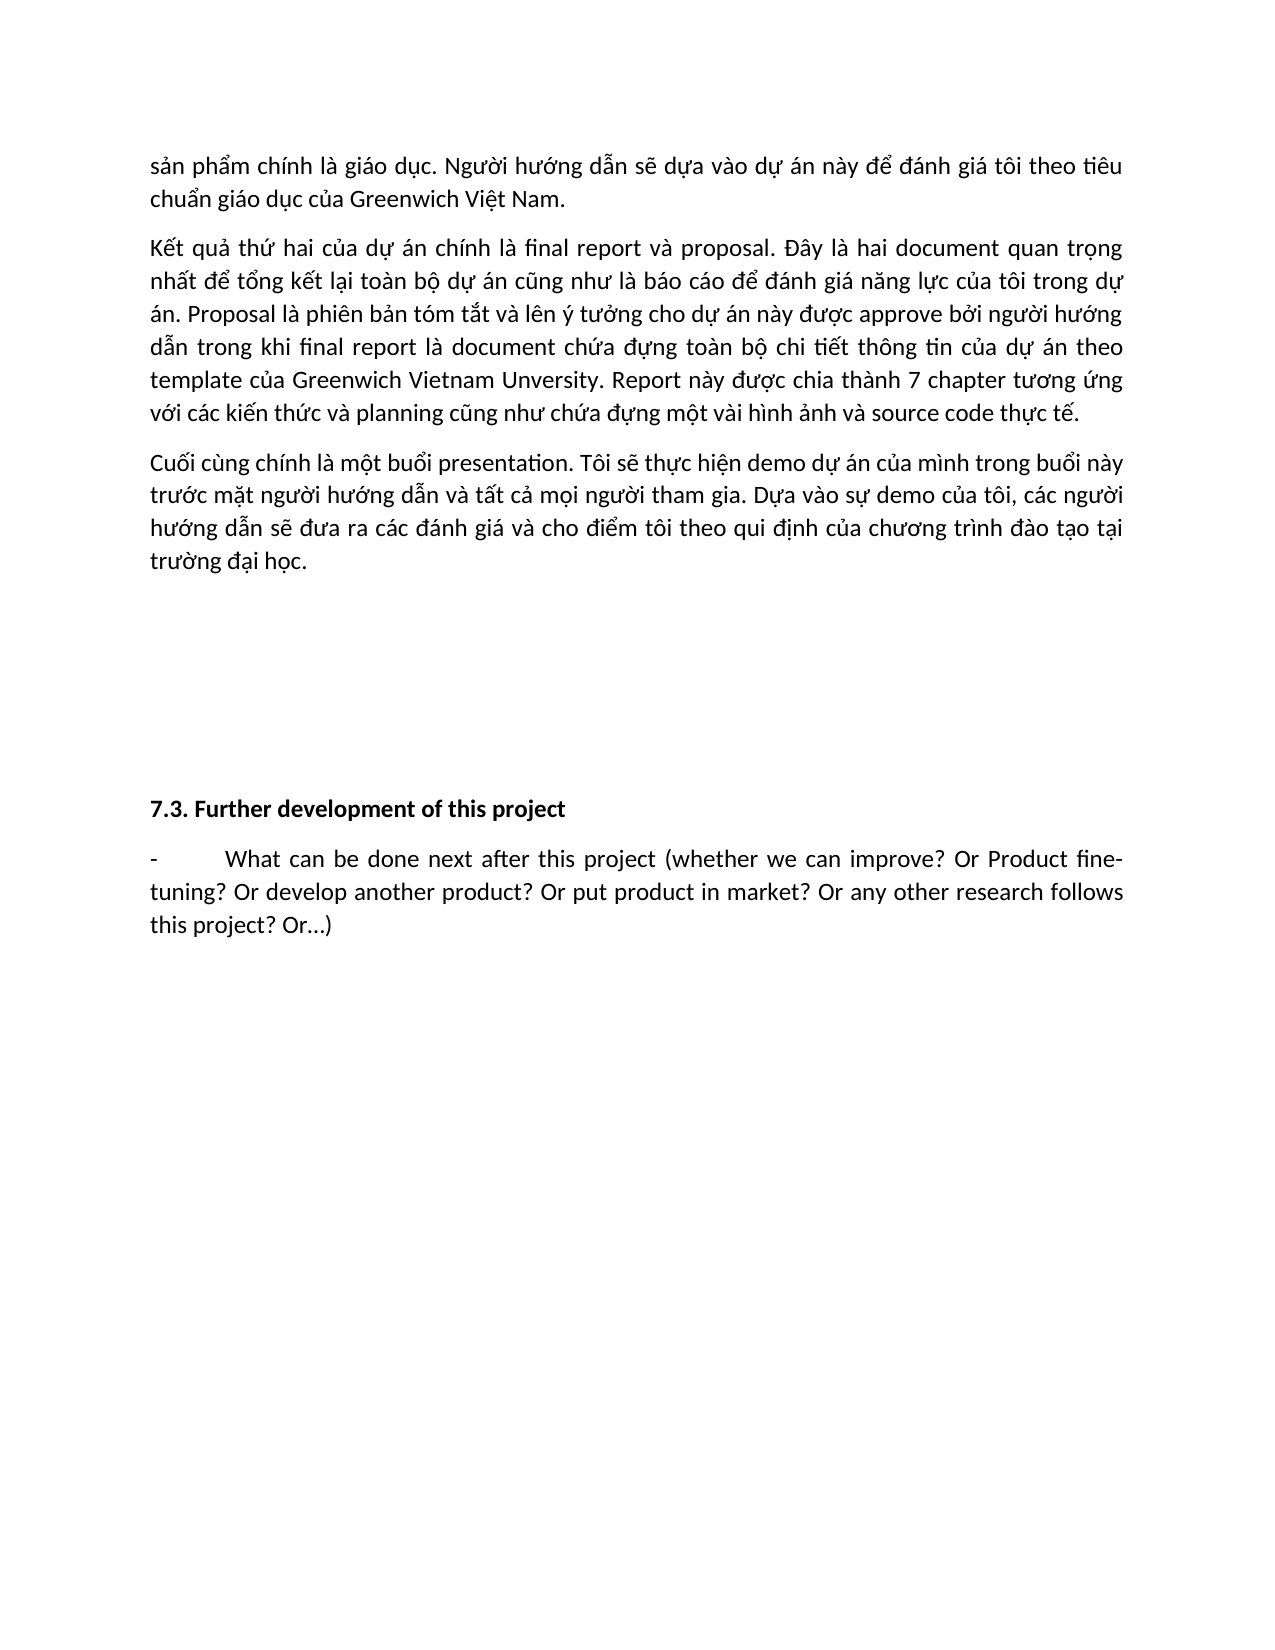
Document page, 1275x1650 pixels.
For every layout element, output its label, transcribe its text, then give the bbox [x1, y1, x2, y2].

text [150, 150, 1125, 213]
text - What can be done next after this project (whether we can improve? Or Product fine-tuning? Or develop another product? Or put product in market? Or any other research follows this project? Or…) [150, 843, 1125, 939]
text Kết quả thứ hai của dự án chính là final report và proposal. Đây là hai document quan trọng nhất để tổng kết lại toàn bộ dự án cũng như là báo cáo để đánh giá năng lực của tôi trong dự án. Proposal là phiên bản tóm tắt và lên ý tưởng cho dự án này được approve bởi người hướng dẫn trong khi final report là document chứa đựng toàn bộ chi tiết thông tin của dự án theo template của Greenwich Vietnam Unversity. Report này được chia thành 7 chapter tương ứng với các kiến thức và planning cũng như chứa đựng một vài hình ảnh và source code thực tế. [150, 232, 1125, 428]
text Cuối cùng chính là một buổi presentation. Tôi sẽ thực hiện demo dự án của mình trong buổi này trước mặt người hướng dẫn và tất cả mọi người tham gia. Dựa vào sự demo của tôi, các người hướng dẫn sẽ đưa ra các đánh giá và cho điểm tôi theo qui định của chương trình đào tạo tại trường đại học. [150, 447, 1125, 576]
text 7.3. Further development of this project [150, 793, 1125, 824]
